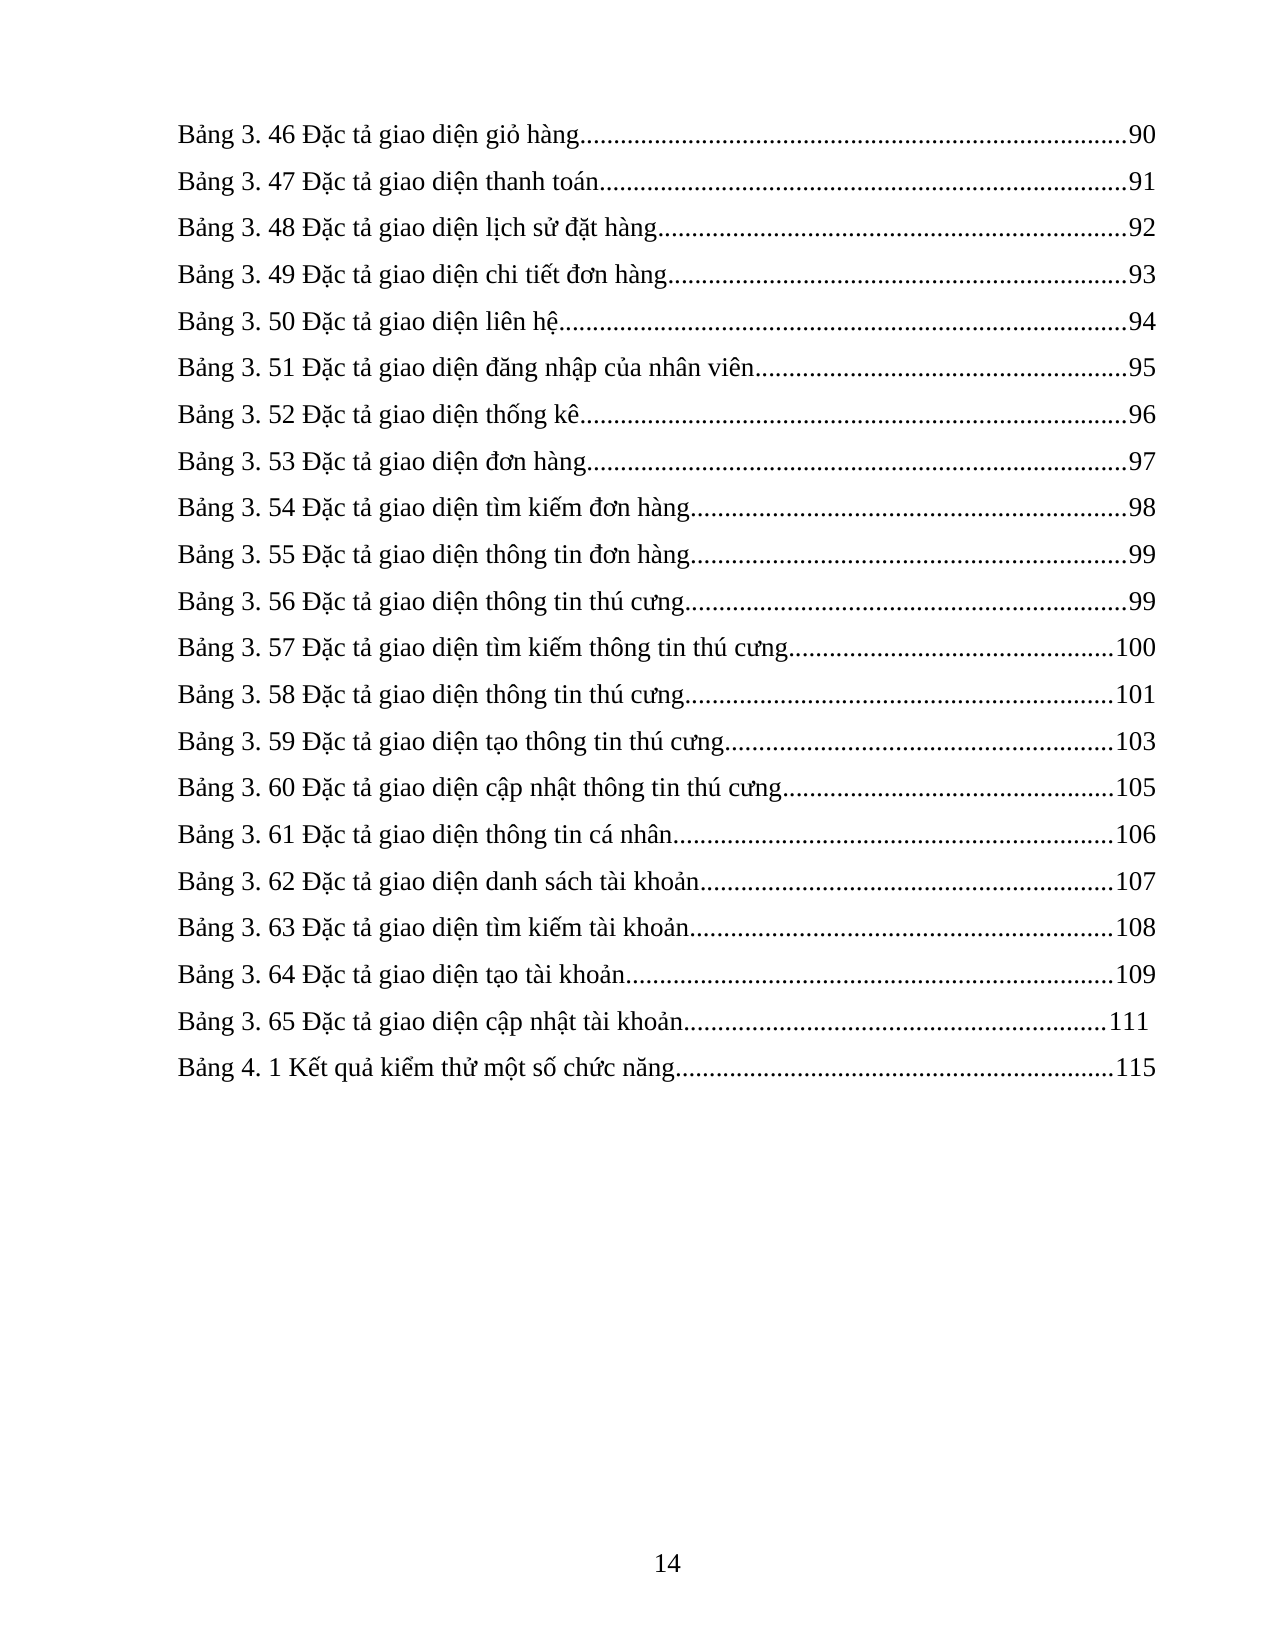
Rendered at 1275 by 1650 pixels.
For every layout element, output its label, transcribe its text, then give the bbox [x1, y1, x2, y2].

text Bảng 3. 57 Đặc tả giao diện tìm kiếm thông tin thú cưng 100 [177, 631, 1157, 663]
text Bảng 3. 49 Đặc tả giao diện chi tiết đơn hàng 93 [177, 258, 1157, 289]
text Bảng 4. 1 Kết quả kiểm thử một số chức năng 115 [177, 1051, 1157, 1083]
text Bảng 3. 53 Đặc tả giao diện đơn hàng 97 [177, 445, 1157, 476]
text Bảng 3. 62 Đặc tả giao diện danh sách tài khoản 107 [177, 865, 1157, 896]
text Bảng 3. 55 Đặc tả giao diện thông tin đơn hàng 99 [177, 538, 1157, 569]
text Bảng 3. 59 Đặc tả giao diện tạo thông tin thú cưng 103 [177, 725, 1157, 756]
text Bảng 3. 47 Đặc tả giao diện thanh toán 91 [177, 165, 1157, 196]
text Bảng 3. 63 Đặc tả giao diện tìm kiếm tài khoản 108 [177, 911, 1157, 943]
text Bảng 3. 61 Đặc tả giao diện thông tin cá nhân 106 [177, 818, 1157, 849]
text Bảng 3. 46 Đặc tả giao diện giỏ hàng 90 [177, 118, 1157, 149]
text Bảng 3. 56 Đặc tả giao diện thông tin thú cưng 99 [177, 585, 1157, 616]
text Bảng 3. 51 Đặc tả giao diện đăng nhập của nhân viên 95 [177, 351, 1157, 383]
text Bảng 3. 64 Đặc tả giao diện tạo tài khoản 109 [177, 958, 1157, 989]
text Bảng 3. 50 Đặc tả giao diện liên hệ 94 [177, 305, 1157, 336]
text Bảng 3. 52 Đặc tả giao diện thống kê 96 [177, 398, 1157, 429]
text Bảng 3. 65 Đặc tả giao diện cập nhật tài khoản 111 [177, 1005, 1157, 1036]
text Bảng 3. 54 Đặc tả giao diện tìm kiếm đơn hàng 98 [177, 491, 1157, 523]
text Bảng 3. 48 Đặc tả giao diện lịch sử đặt hàng 92 [177, 211, 1157, 243]
text Bảng 3. 58 Đặc tả giao diện thông tin thú cưng 101 [177, 678, 1157, 709]
text Bảng 3. 60 Đặc tả giao diện cập nhật thông tin thú cưng 105 [177, 771, 1157, 803]
